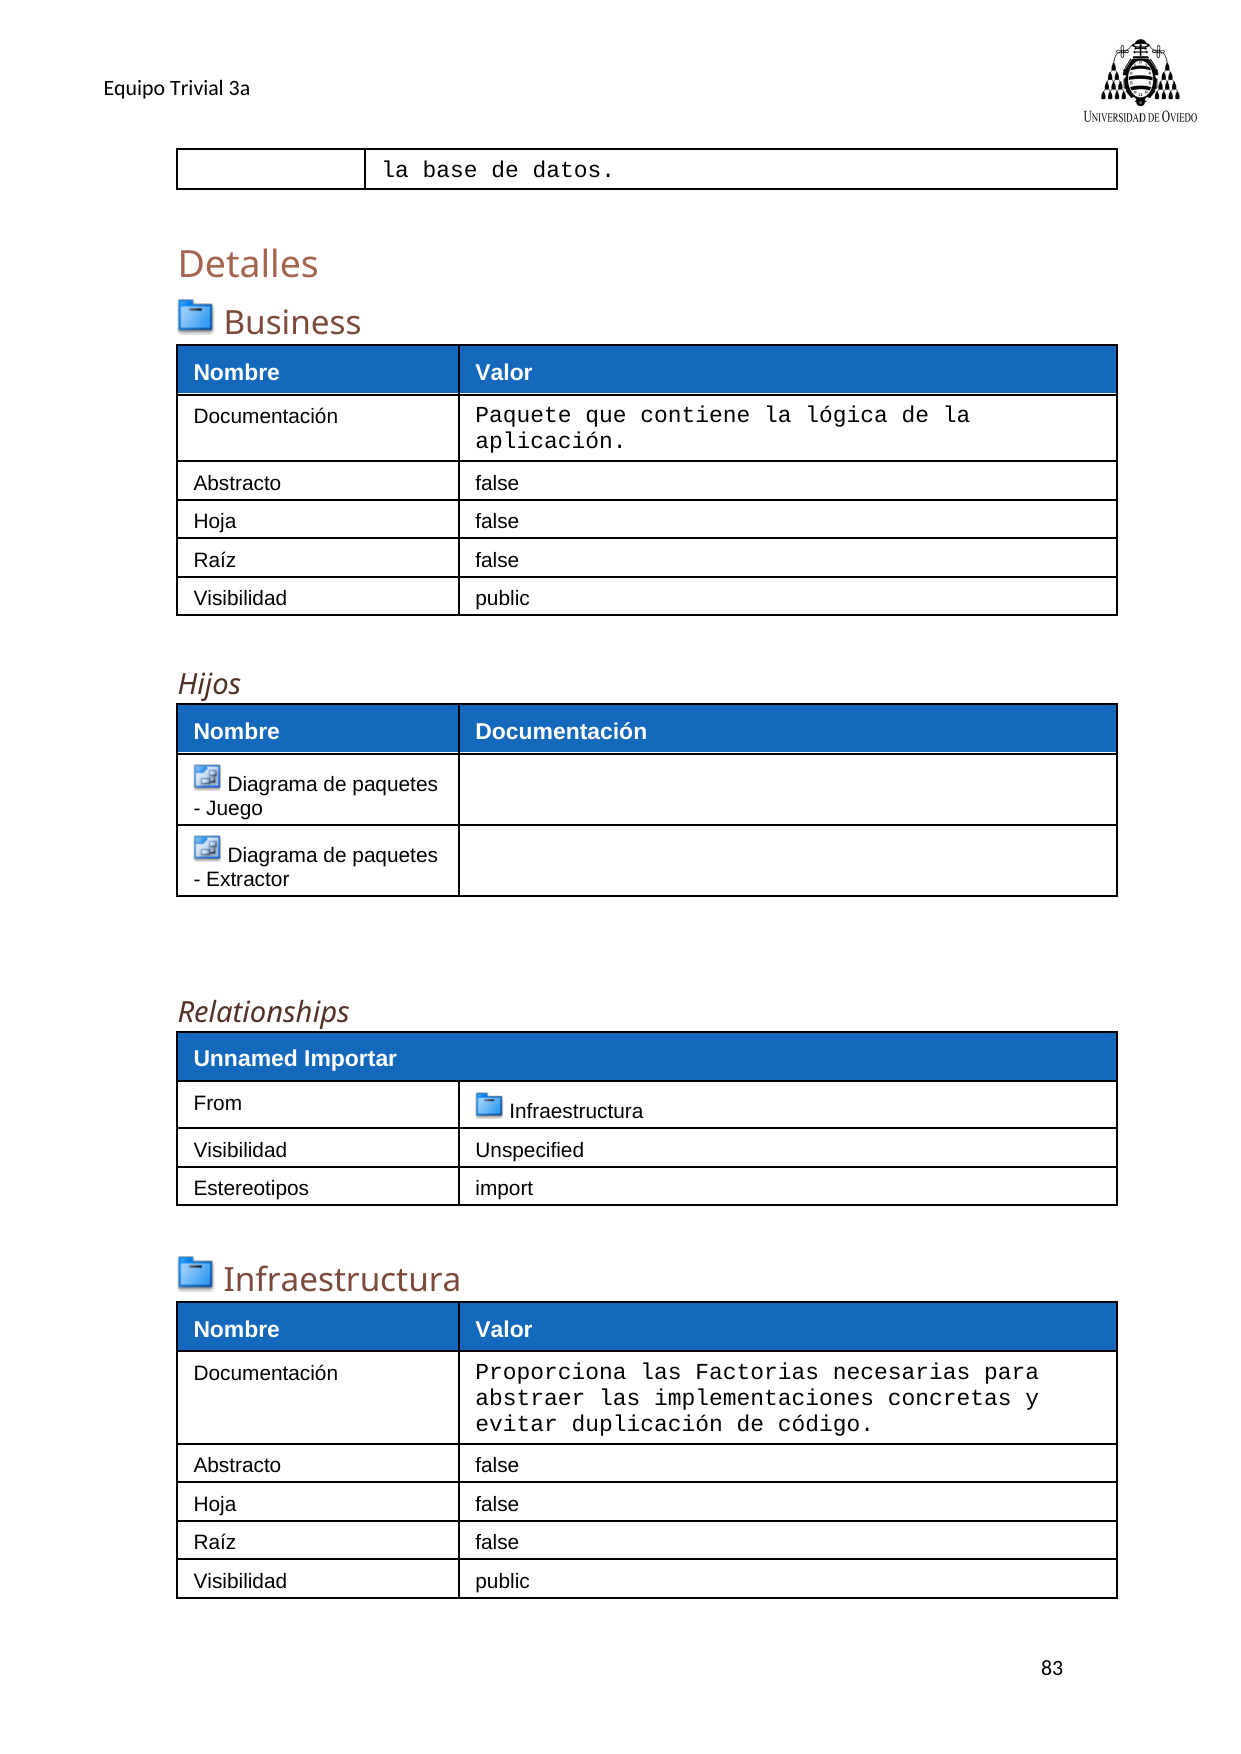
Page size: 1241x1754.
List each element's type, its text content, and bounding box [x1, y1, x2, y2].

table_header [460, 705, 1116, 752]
picture [193, 833, 222, 862]
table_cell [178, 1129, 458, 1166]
picture [177, 296, 215, 335]
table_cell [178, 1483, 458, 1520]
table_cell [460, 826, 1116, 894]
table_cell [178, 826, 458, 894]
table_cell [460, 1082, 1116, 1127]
picture [1077, 35, 1198, 123]
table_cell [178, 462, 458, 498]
picture [193, 762, 222, 791]
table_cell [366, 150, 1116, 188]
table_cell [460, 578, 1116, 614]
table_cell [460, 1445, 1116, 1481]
picture [177, 1253, 215, 1292]
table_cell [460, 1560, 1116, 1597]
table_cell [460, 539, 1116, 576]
subtitle Relationships [177, 991, 1063, 1031]
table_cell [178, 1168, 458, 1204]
subtitle Business [177, 297, 1063, 344]
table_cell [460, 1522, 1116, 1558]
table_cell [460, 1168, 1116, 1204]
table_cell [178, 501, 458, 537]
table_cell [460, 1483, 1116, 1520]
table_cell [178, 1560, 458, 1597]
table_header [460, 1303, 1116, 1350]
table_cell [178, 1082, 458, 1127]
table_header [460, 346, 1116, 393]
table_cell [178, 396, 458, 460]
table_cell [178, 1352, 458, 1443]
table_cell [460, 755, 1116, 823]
subtitle Infraestructura [177, 1254, 1063, 1301]
subtitle Hijos [177, 663, 1063, 703]
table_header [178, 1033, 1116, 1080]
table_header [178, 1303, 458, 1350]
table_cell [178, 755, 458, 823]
subtitle Detalles [177, 237, 1063, 288]
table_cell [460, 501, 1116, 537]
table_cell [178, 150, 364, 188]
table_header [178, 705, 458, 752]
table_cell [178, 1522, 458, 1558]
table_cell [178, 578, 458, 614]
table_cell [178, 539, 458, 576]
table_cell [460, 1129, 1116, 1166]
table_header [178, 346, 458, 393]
picture [475, 1090, 504, 1119]
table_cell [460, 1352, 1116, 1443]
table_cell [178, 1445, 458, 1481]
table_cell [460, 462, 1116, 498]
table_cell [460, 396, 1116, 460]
